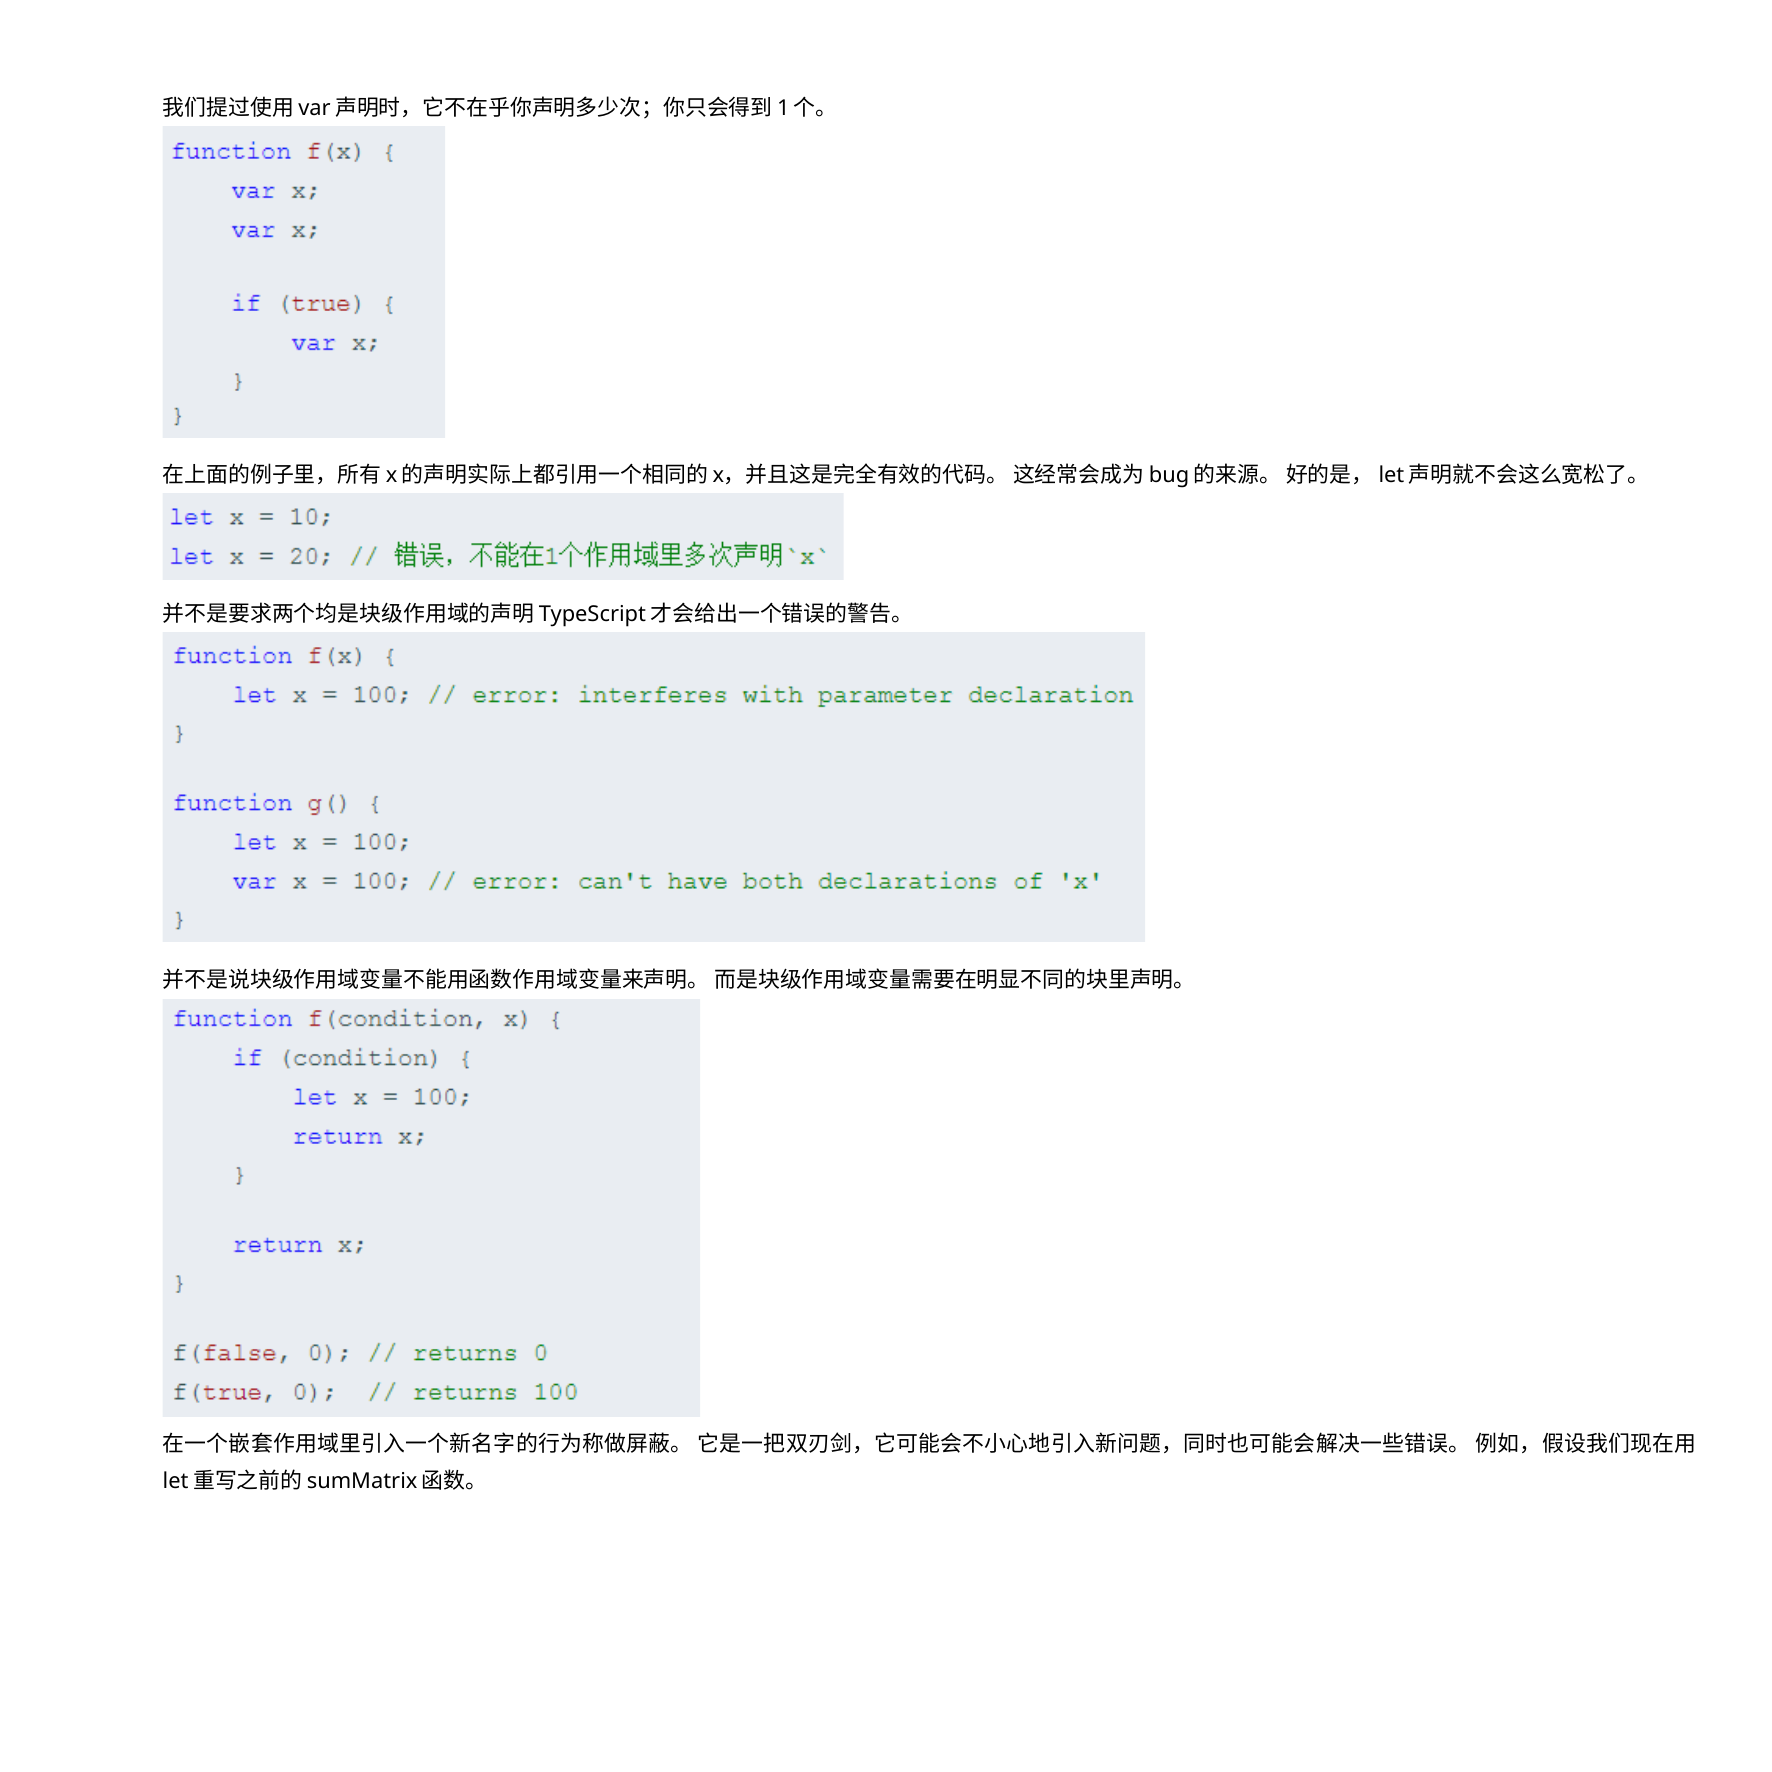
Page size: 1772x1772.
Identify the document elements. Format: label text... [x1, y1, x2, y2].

text 我们提过使用var声明时，它不在乎你声明多少次；你只会得到1个。 [162, 90, 1697, 122]
text 在一个嵌套作用域里引入一个新名字的行为称做屏蔽。 它是一把双刃剑，它可能会不小心地引入新问题，同时也可能会解决一些错误。 例如，假设我们现在用 let重写之前的sumMatrix函数。 [162, 1426, 1697, 1496]
picture [162, 999, 700, 1417]
text 在上面的例子里，所有x的声明实际上都引用一个相同的x，并且这是完全有效的代码。 这经常会成为bug的来源。 好的是， let声明就不会这么宽松了。 [162, 456, 1697, 489]
picture [162, 126, 446, 438]
picture [162, 632, 1146, 942]
picture [162, 493, 844, 580]
text 并不是说块级作用域变量不能用函数作用域变量来声明。 而是块级作用域变量需要在明显不同的块里声明。 [162, 962, 1697, 994]
text 并不是要求两个均是块级作用域的声明TypeScript才会给出一个错误的警告。 [162, 595, 1697, 628]
